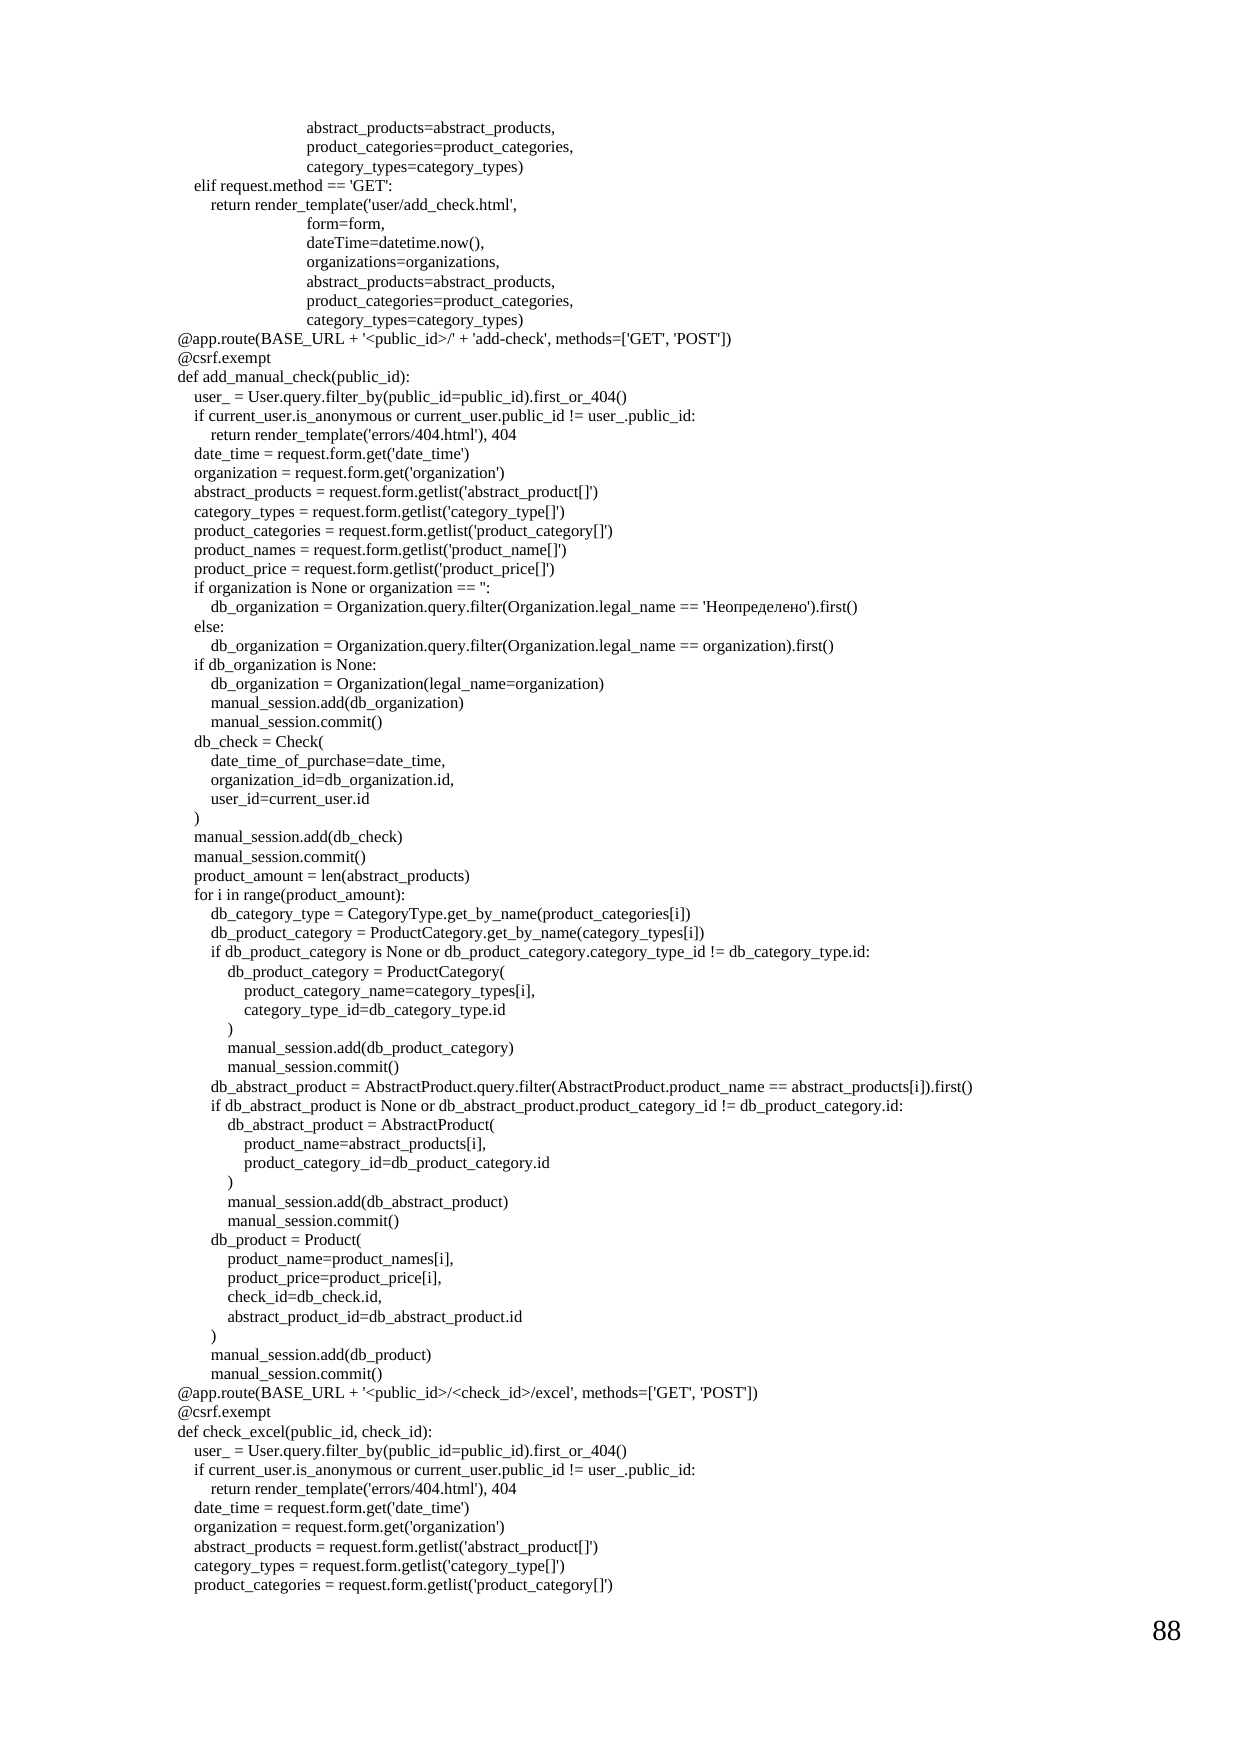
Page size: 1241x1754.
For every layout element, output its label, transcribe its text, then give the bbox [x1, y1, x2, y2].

text category_types=category_types) [177, 310, 1181, 329]
text def add_manual_check(public_id): [177, 367, 1181, 386]
text abstract_products = request.form.getlist('abstract_product[]') [177, 482, 1181, 501]
text dateTime=datetime.now(), [177, 233, 1181, 252]
text if db_abstract_product is None or db_abstract_product.product_category_id != db_product_category.id: [177, 1096, 1181, 1115]
text for i in range(product_amount): [177, 885, 1181, 904]
text if current_user.is_anonymous or current_user.public_id != user_.public_id: [177, 406, 1181, 425]
text product_category_name=category_types[i], [177, 981, 1181, 1000]
text ) [177, 1172, 1181, 1191]
text db_organization = Organization.query.filter(Organization.legal_name == organization).first() [177, 636, 1181, 655]
text form=form, [177, 214, 1181, 233]
text product_categories=product_categories, [177, 291, 1181, 310]
text category_types = request.form.getlist('category_type[]') [177, 1556, 1181, 1575]
text abstract_product_id=db_abstract_product.id [177, 1306, 1181, 1326]
text manual_session.add(db_check) [177, 827, 1181, 846]
text @csrf.exempt [177, 1402, 1181, 1421]
text manual_session.commit() [177, 1057, 1181, 1076]
text abstract_products = request.form.getlist('abstract_product[]') [177, 1536, 1181, 1556]
text db_organization = Organization(legal_name=organization) [177, 674, 1181, 693]
text manual_session.add(db_abstract_product) [177, 1191, 1181, 1211]
text organization = request.form.get('organization') [177, 463, 1181, 482]
text db_abstract_product = AbstractProduct( [177, 1115, 1181, 1134]
text db_abstract_product = AbstractProduct.query.filter(AbstractProduct.product_name == abstract_products[i]).first() [177, 1076, 1181, 1096]
text db_product = Product( [177, 1230, 1181, 1249]
text if organization is None or organization == '': [177, 578, 1181, 597]
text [177, 195, 1181, 214]
text if current_user.is_anonymous or current_user.public_id != user_.public_id: [177, 1460, 1181, 1479]
text if db_organization is None: [177, 655, 1181, 674]
text category_types=category_types) [177, 156, 1181, 176]
text db_check = Check( [177, 731, 1181, 751]
text abstract_products=abstract_products, [177, 271, 1181, 291]
text manual_session.commit() [177, 1211, 1181, 1230]
text db_product_category = ProductCategory( [177, 961, 1181, 981]
text organizations=organizations, [177, 252, 1181, 271]
text product_categories = request.form.getlist('product_category[]') [177, 521, 1181, 540]
text product_category_id=db_product_category.id [177, 1153, 1181, 1172]
text product_name=product_names[i], [177, 1249, 1181, 1268]
text organization_id=db_organization.id, [177, 770, 1181, 789]
text db_category_type = CategoryType.get_by_name(product_categories[i]) [177, 904, 1181, 923]
text if db_product_category is None or db_product_category.category_type_id != db_category_type.id: [177, 942, 1181, 961]
text category_type_id=db_category_type.id [177, 1000, 1181, 1019]
text elif request.method == 'GET': [177, 176, 1181, 195]
text @app.route(BASE_URL + '<public_id>/' + 'add-check', methods=['GET', 'POST']) [177, 329, 1181, 348]
text manual_session.commit() [177, 846, 1181, 866]
text date_time = request.form.get('date_time') [177, 1498, 1181, 1517]
text return render_template('errors/404.html'), 404 [177, 425, 1181, 444]
text category_types = request.form.getlist('category_type[]') [177, 501, 1181, 521]
text product_price=product_price[i], [177, 1268, 1181, 1287]
text product_amount = len(abstract_products) [177, 866, 1181, 885]
text manual_session.commit() [177, 712, 1181, 731]
text def check_excel(public_id, check_id): [177, 1421, 1181, 1441]
text else: [177, 616, 1181, 636]
text ) [177, 808, 1181, 827]
text user_ = User.query.filter_by(public_id=public_id).first_or_404() [177, 1441, 1181, 1460]
text check_id=db_check.id, [177, 1287, 1181, 1306]
text organization = request.form.get('organization') [177, 1517, 1181, 1536]
text manual_session.add(db_product) [177, 1345, 1181, 1364]
text ) [177, 1019, 1181, 1038]
text user_id=current_user.id [177, 789, 1181, 808]
text @csrf.exempt [177, 348, 1181, 367]
text return render_template('errors/404.html'), 404 [177, 1479, 1181, 1498]
text db_organization = Organization.query.filter(Organization.legal_name == 'Неопределено').first() [177, 597, 1181, 616]
text abstract_products=abstract_products, [177, 118, 1181, 137]
text product_price = request.form.getlist('product_price[]') [177, 559, 1181, 578]
text user_ = User.query.filter_by(public_id=public_id).first_or_404() [177, 386, 1181, 406]
text product_categories=product_categories, [177, 137, 1181, 156]
text date_time = request.form.get('date_time') [177, 444, 1181, 463]
text manual_session.add(db_organization) [177, 693, 1181, 712]
text ) [177, 1326, 1181, 1345]
text product_categories = request.form.getlist('product_category[]') [177, 1575, 1181, 1594]
text manual_session.add(db_product_category) [177, 1038, 1181, 1057]
text product_name=abstract_products[i], [177, 1134, 1181, 1153]
text db_product_category = ProductCategory.get_by_name(category_types[i]) [177, 923, 1181, 942]
text manual_session.commit() [177, 1364, 1181, 1383]
text @app.route(BASE_URL + '<public_id>/<check_id>/excel', methods=['GET', 'POST']) [177, 1383, 1181, 1402]
text product_names = request.form.getlist('product_name[]') [177, 540, 1181, 559]
text date_time_of_purchase=date_time, [177, 751, 1181, 770]
